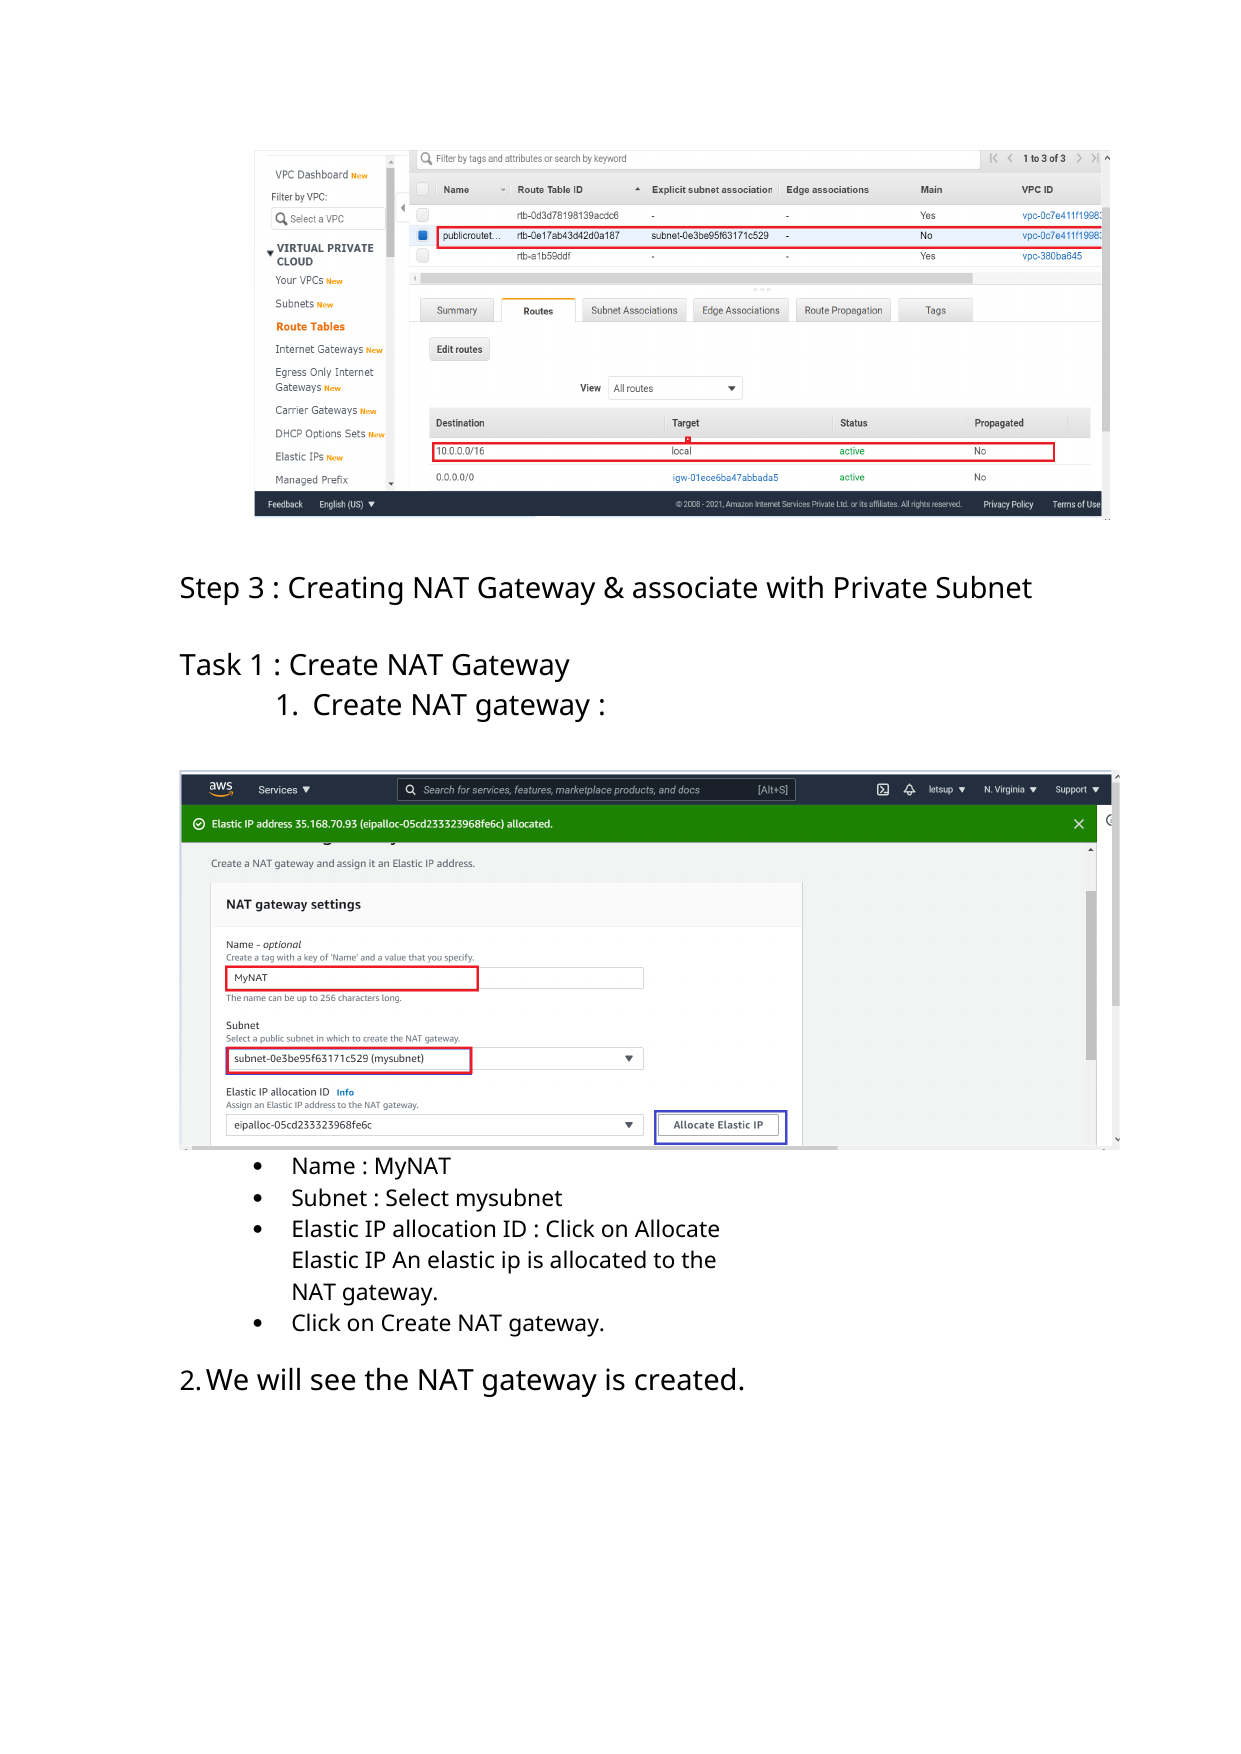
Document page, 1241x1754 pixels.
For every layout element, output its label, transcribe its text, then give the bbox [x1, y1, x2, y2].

list Elastic IP allocation ID : Click on Allocate Elastic IP An elastic ip is allocated to the NAT gateway. [253, 1213, 743, 1307]
picture [254, 150, 1110, 520]
list Subnet : Select mysubnet [253, 1182, 1090, 1213]
list Click on Create NAT gateway. [253, 1307, 1090, 1338]
text Step 3 : Creating NAT Gateway & associate with Private Subnet [179, 567, 1090, 607]
list Name : MyNAT [253, 1150, 1090, 1182]
picture [179, 770, 1120, 1150]
list We will see the NAT gateway is created. [179, 1359, 1090, 1398]
list Create NAT gateway : [275, 684, 1090, 724]
text Task 1 : Create NAT Gateway [179, 647, 1090, 682]
